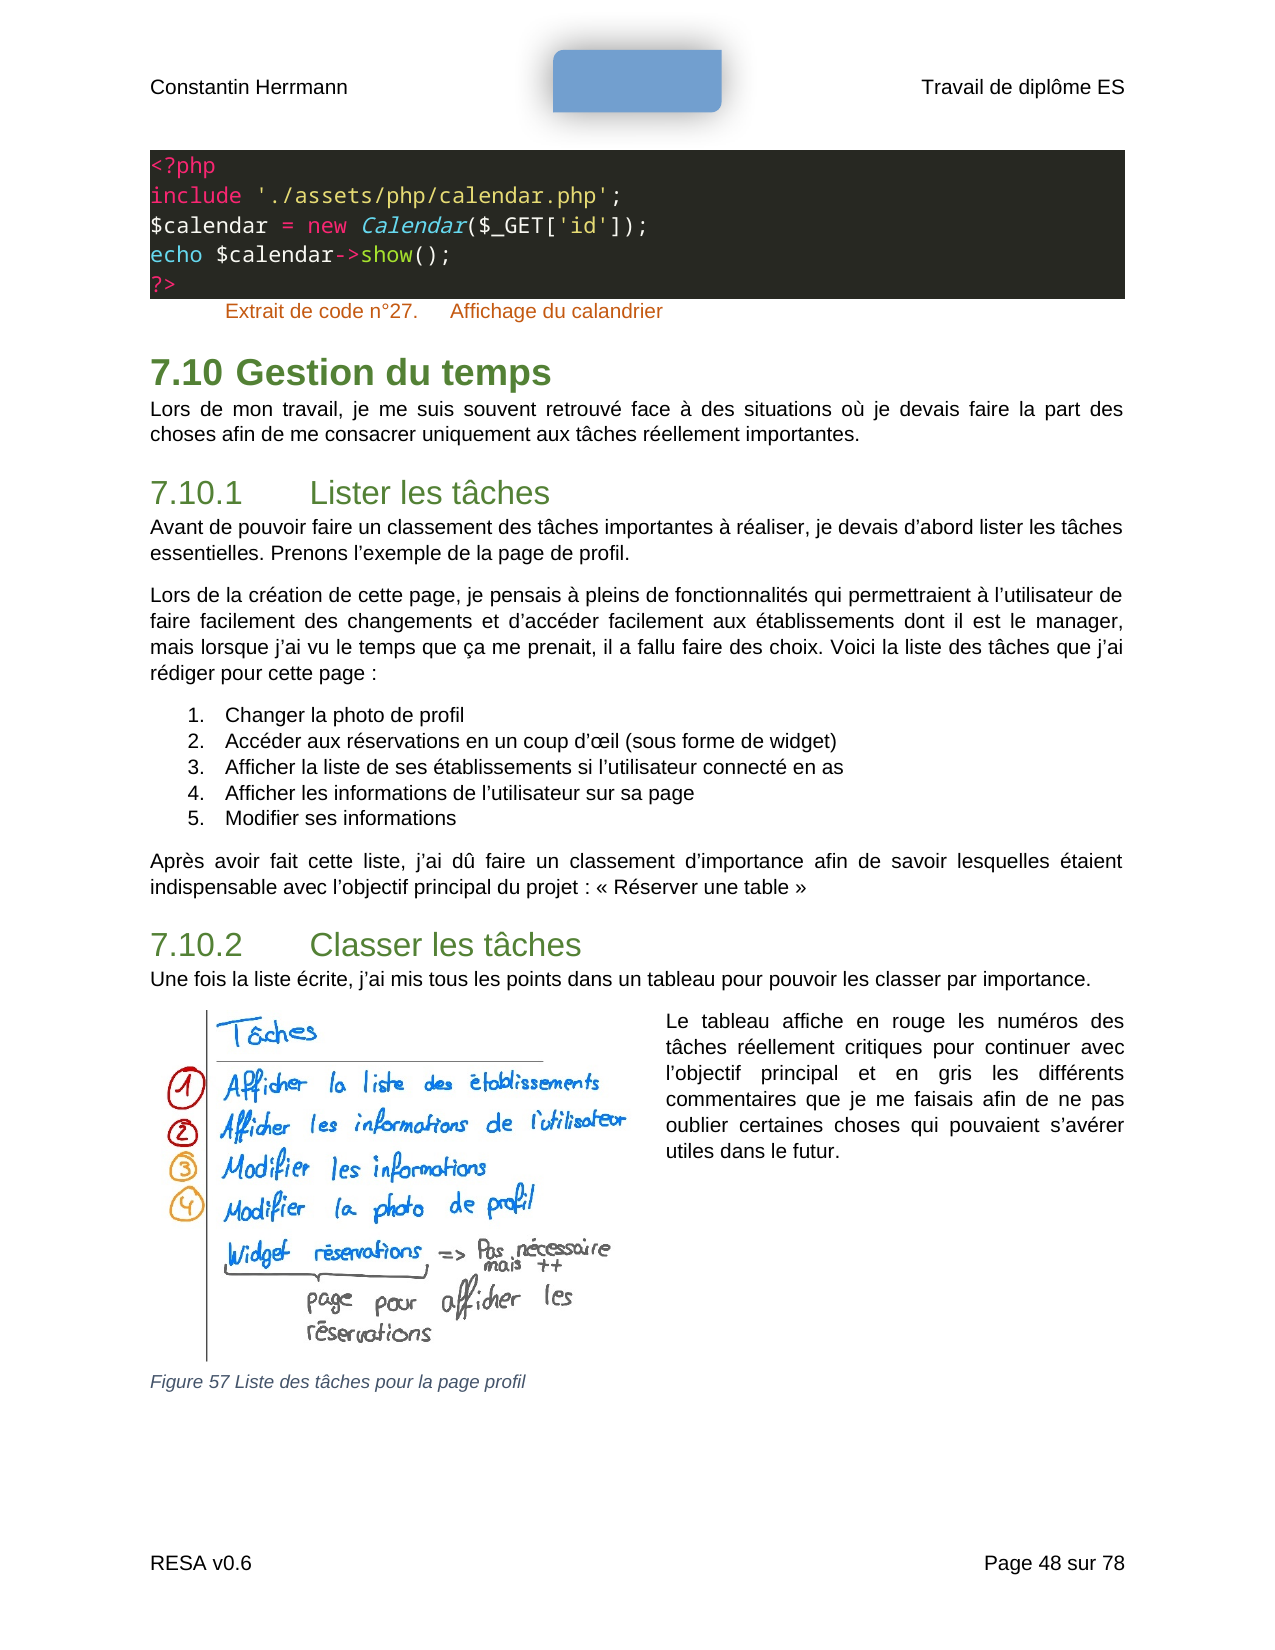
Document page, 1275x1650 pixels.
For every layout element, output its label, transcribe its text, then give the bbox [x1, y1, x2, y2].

text $calendar = new Calendar($_GET['id']); [150, 209, 1125, 239]
picture [150, 1010, 647, 1362]
subtitle Lister les tâches [150, 473, 1125, 511]
text Avant de pouvoir faire un classement des tâches importantes à réaliser, je devais d’abord lister les tâches essentielles. Prenons l’exemple de la page de profil. [150, 514, 1125, 564]
list Afficher les informations de l’utilisateur sur sa page [187, 780, 1125, 804]
text ?> [150, 269, 1125, 299]
text Après avoir fait cette liste, j’ai dû faire un classement d’importance afin de savoir lesquelles étaient indispensable avec l’objectif principal du projet : « Réserver une table » [150, 849, 1125, 898]
text echo $calendar->show(); [150, 239, 1125, 269]
text Affichage du calandrier [225, 299, 1125, 323]
text Une fois la liste écrite, j’ai mis tous les points dans un tableau pour pouvoir les classer par importance. [150, 967, 1125, 991]
list Modifier ses informations [187, 806, 1125, 830]
list Changer la photo de profil [187, 703, 1125, 727]
subtitle Gestion du temps [150, 350, 1125, 393]
text Lors de mon travail, je me suis souvent retrouvé face à des situations où je devais faire la part des choses afin de me consacrer uniquement aux tâches réellement importantes. [150, 396, 1125, 446]
text <?php [150, 150, 1125, 180]
text Lors de la création de cette page, je pensais à pleins de fonctionnalités qui permettraient à l’utilisateur de faire facilement des changements et d’accéder facilement aux établissements dont il est le manager, mais lorsque j’ai vu le temps que ça me prenait, il a fallu faire des choix. Voici la liste des tâches que j’ai rédiger pour cette page : [150, 583, 1125, 684]
subtitle Classer les tâches [150, 925, 1125, 964]
text Le tableau affiche en rouge les numéros des tâches réellement critiques pour continuer avec l’objectif principal et en gris les différents commentaires que je me faisais afin de ne pas oublier certaines choses qui pouvaient s’avérer utiles dans le futur. [150, 1009, 1125, 1162]
list Afficher la liste de ses établissements si l’utilisateur connecté en as [187, 754, 1125, 778]
list Accéder aux réservations en un coup d’œil (sous forme de widget) [187, 729, 1125, 753]
text include './assets/php/calendar.php'; [150, 180, 1125, 209]
